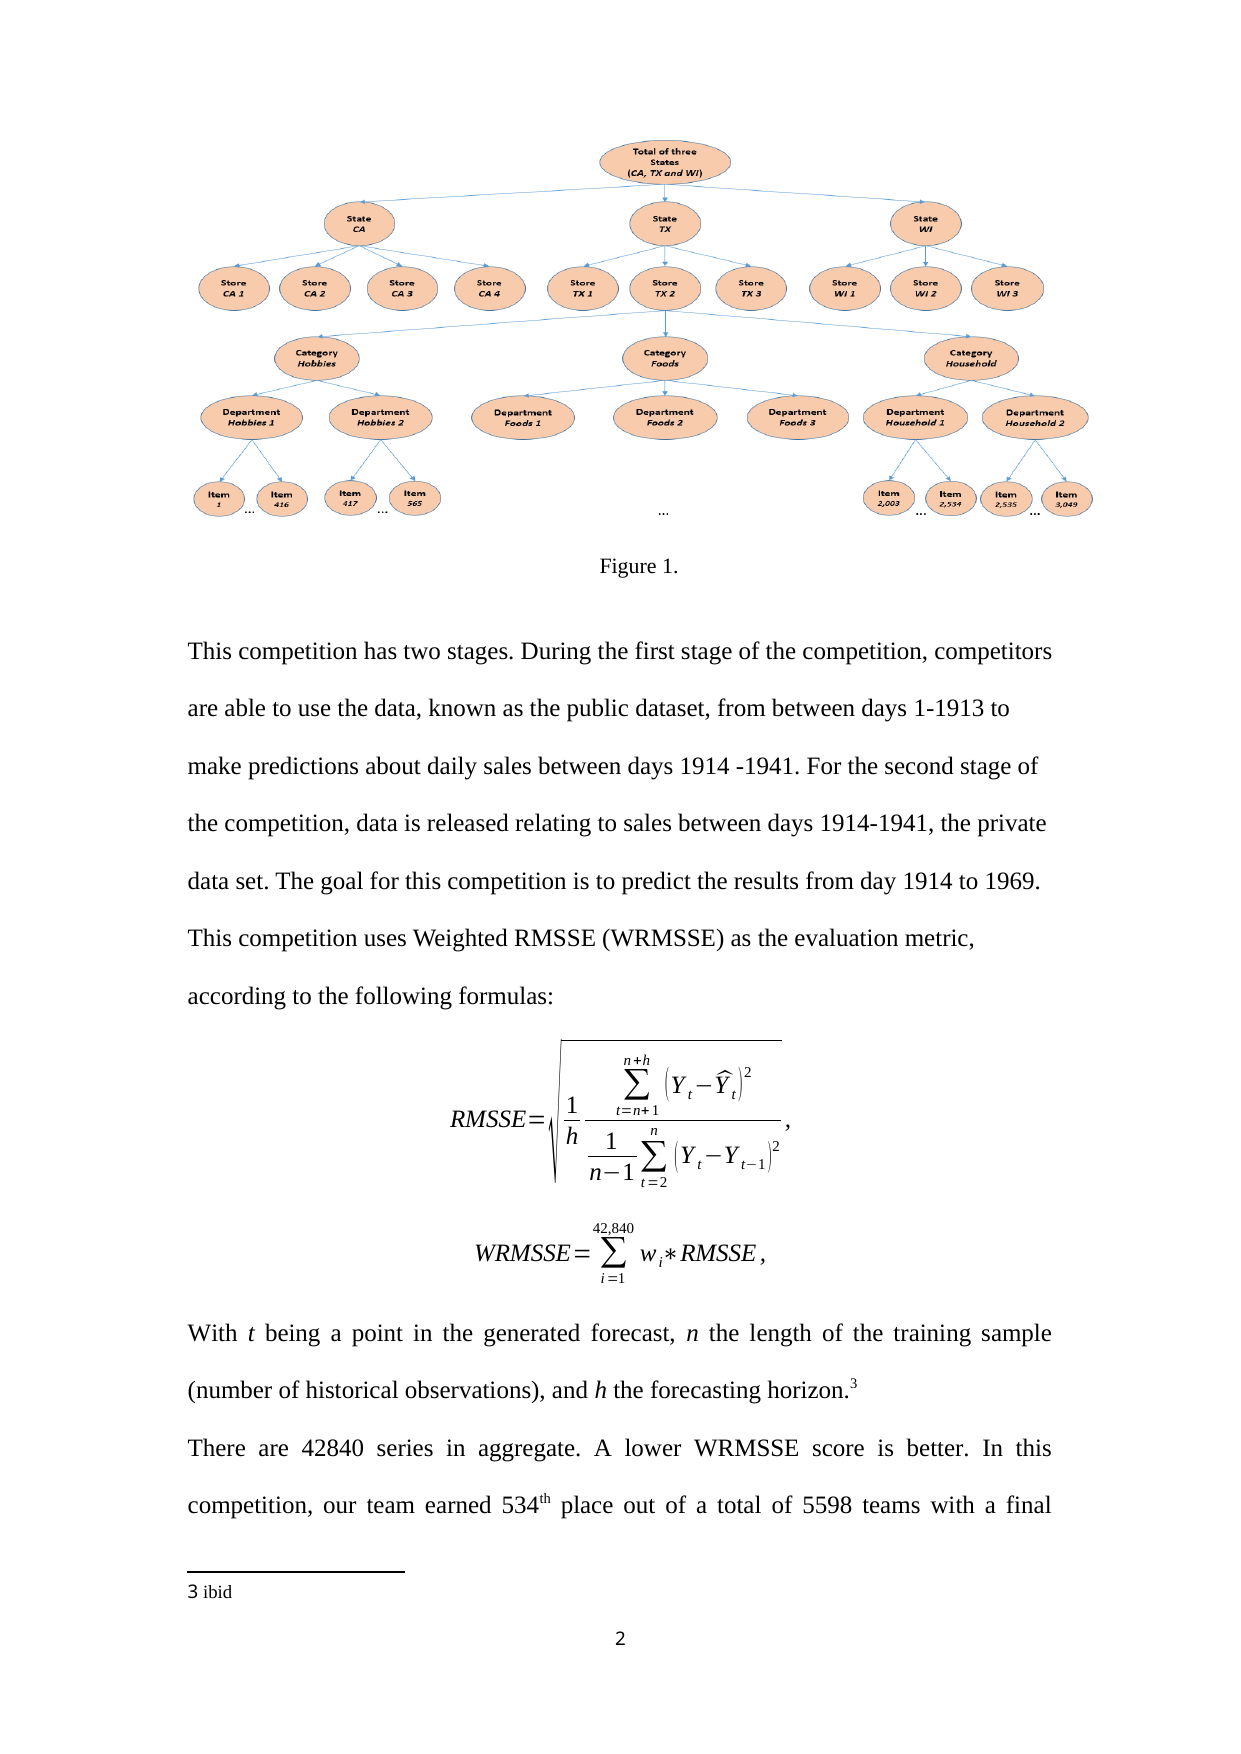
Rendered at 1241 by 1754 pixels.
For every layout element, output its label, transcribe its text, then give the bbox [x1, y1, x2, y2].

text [187, 1433, 1053, 1519]
picture [183, 133, 1096, 530]
text This competition has two stages. During the first stage of the competition, competitors are able to use the data, known as the public dataset, from between days 1-1913 to make predictions about daily sales between days 1914 -1941. For the second stage of the competition, data is released relating to sales between days 1914-1941, the private data set. The goal for this competition is to predict the results from day 1914 to 1969. [187, 636, 1053, 895]
text This competition uses Weighted RMSSE (WRMSSE) as the evaluation metric, according to the following formulas: [187, 923, 1053, 1010]
text Figure 1. [225, 530, 1053, 578]
text With t being a point in the generated forecast, n the length of the training sample (number of historical observations), and h the forecasting horizon. [187, 1318, 1053, 1404]
